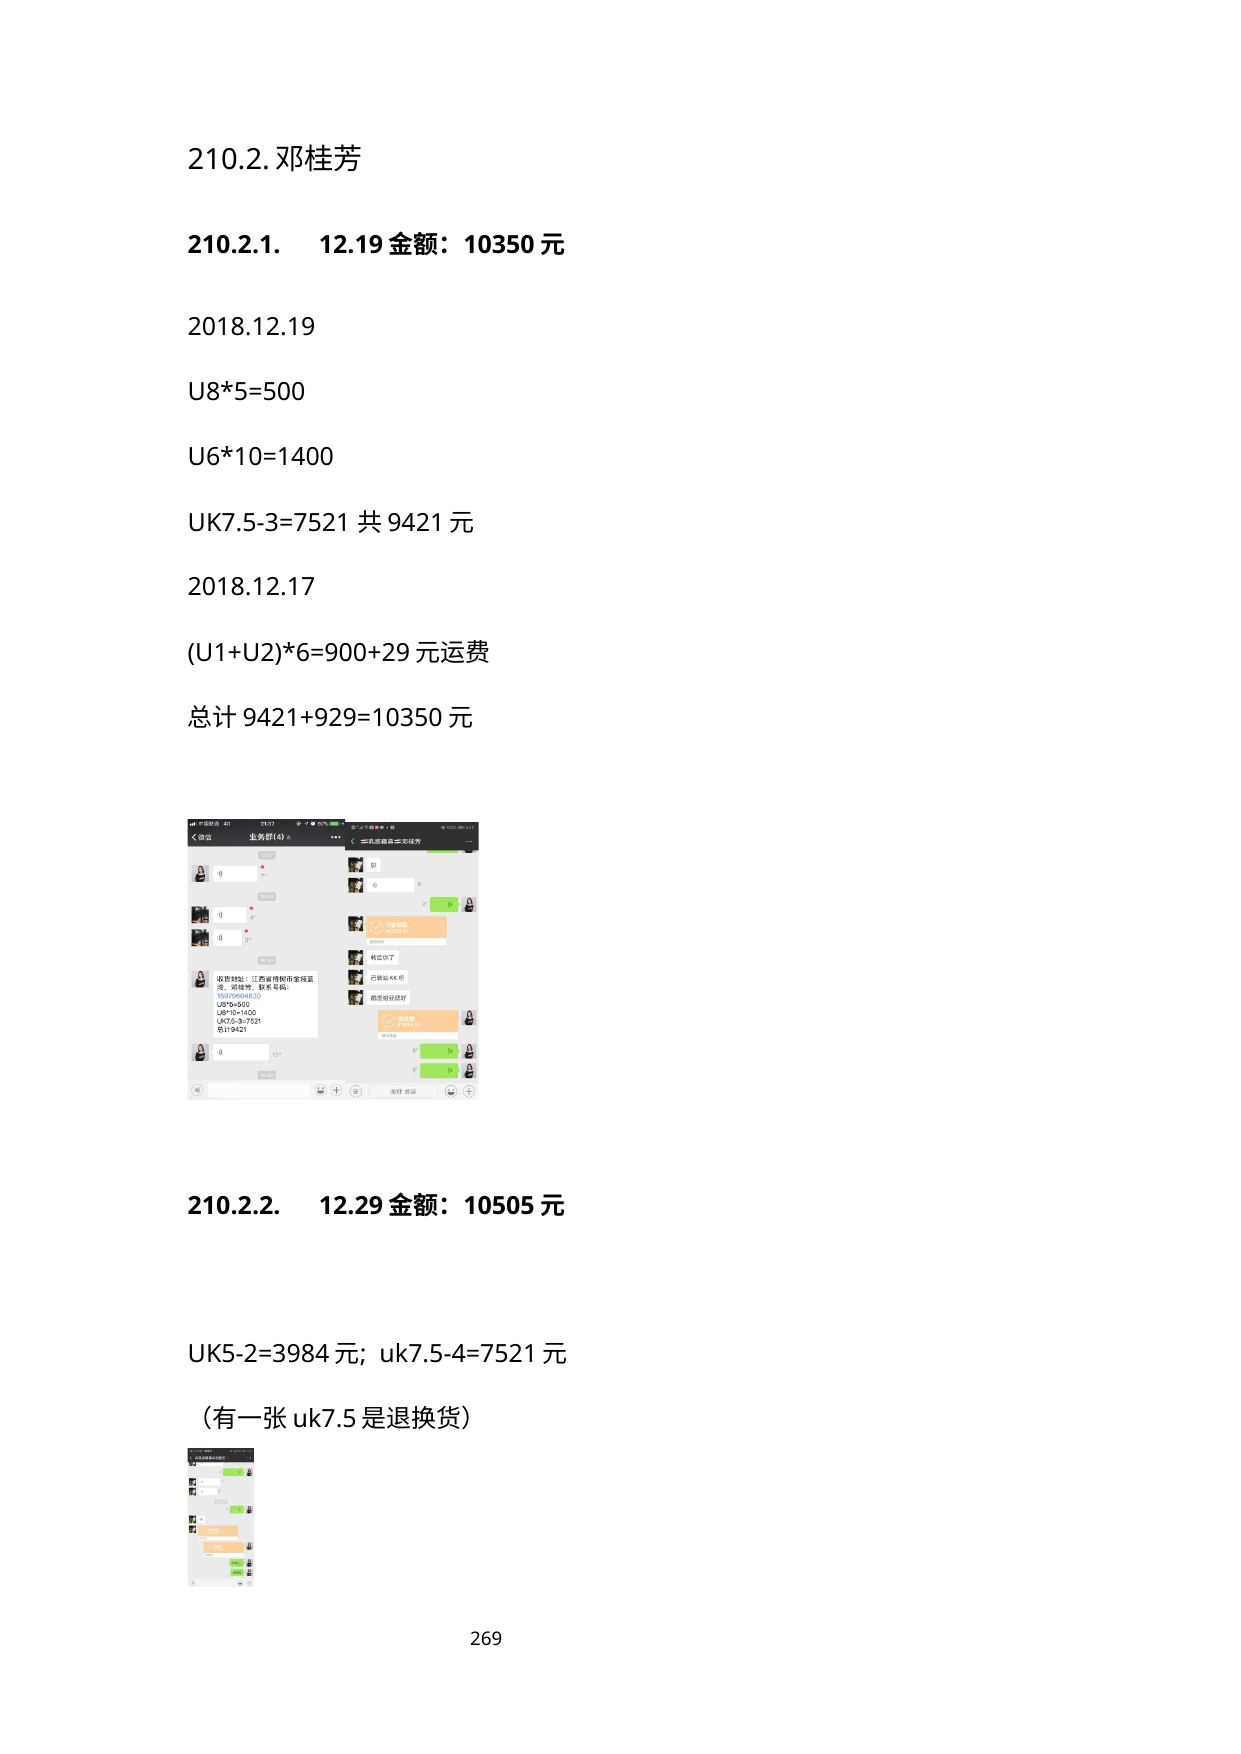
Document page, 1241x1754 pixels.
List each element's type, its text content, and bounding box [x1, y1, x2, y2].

text UK7.5-3=7521 共9421元 [187, 488, 1053, 553]
picture [187, 1448, 254, 1587]
text (U1+U2)*6=900+29元运费 [187, 618, 1053, 683]
text U6*10=1400 [187, 423, 1053, 488]
text （有一张uk7.5是退换货） [187, 1384, 1053, 1449]
picture [187, 819, 479, 1100]
subtitle 邓桂芳 [187, 124, 1053, 189]
text 2018.12.17 [187, 553, 1053, 618]
text 2018.12.19 [187, 293, 1053, 358]
subtitle 12.29金额：10505元 [187, 1171, 1053, 1236]
text U8*5=500 [187, 358, 1053, 423]
text 总计9421+929=10350元 [187, 683, 1053, 748]
text UK5-2=3984元; uk7.5-4=7521元 [187, 1319, 1053, 1384]
subtitle 12.19金额：10350元 [187, 210, 1053, 275]
